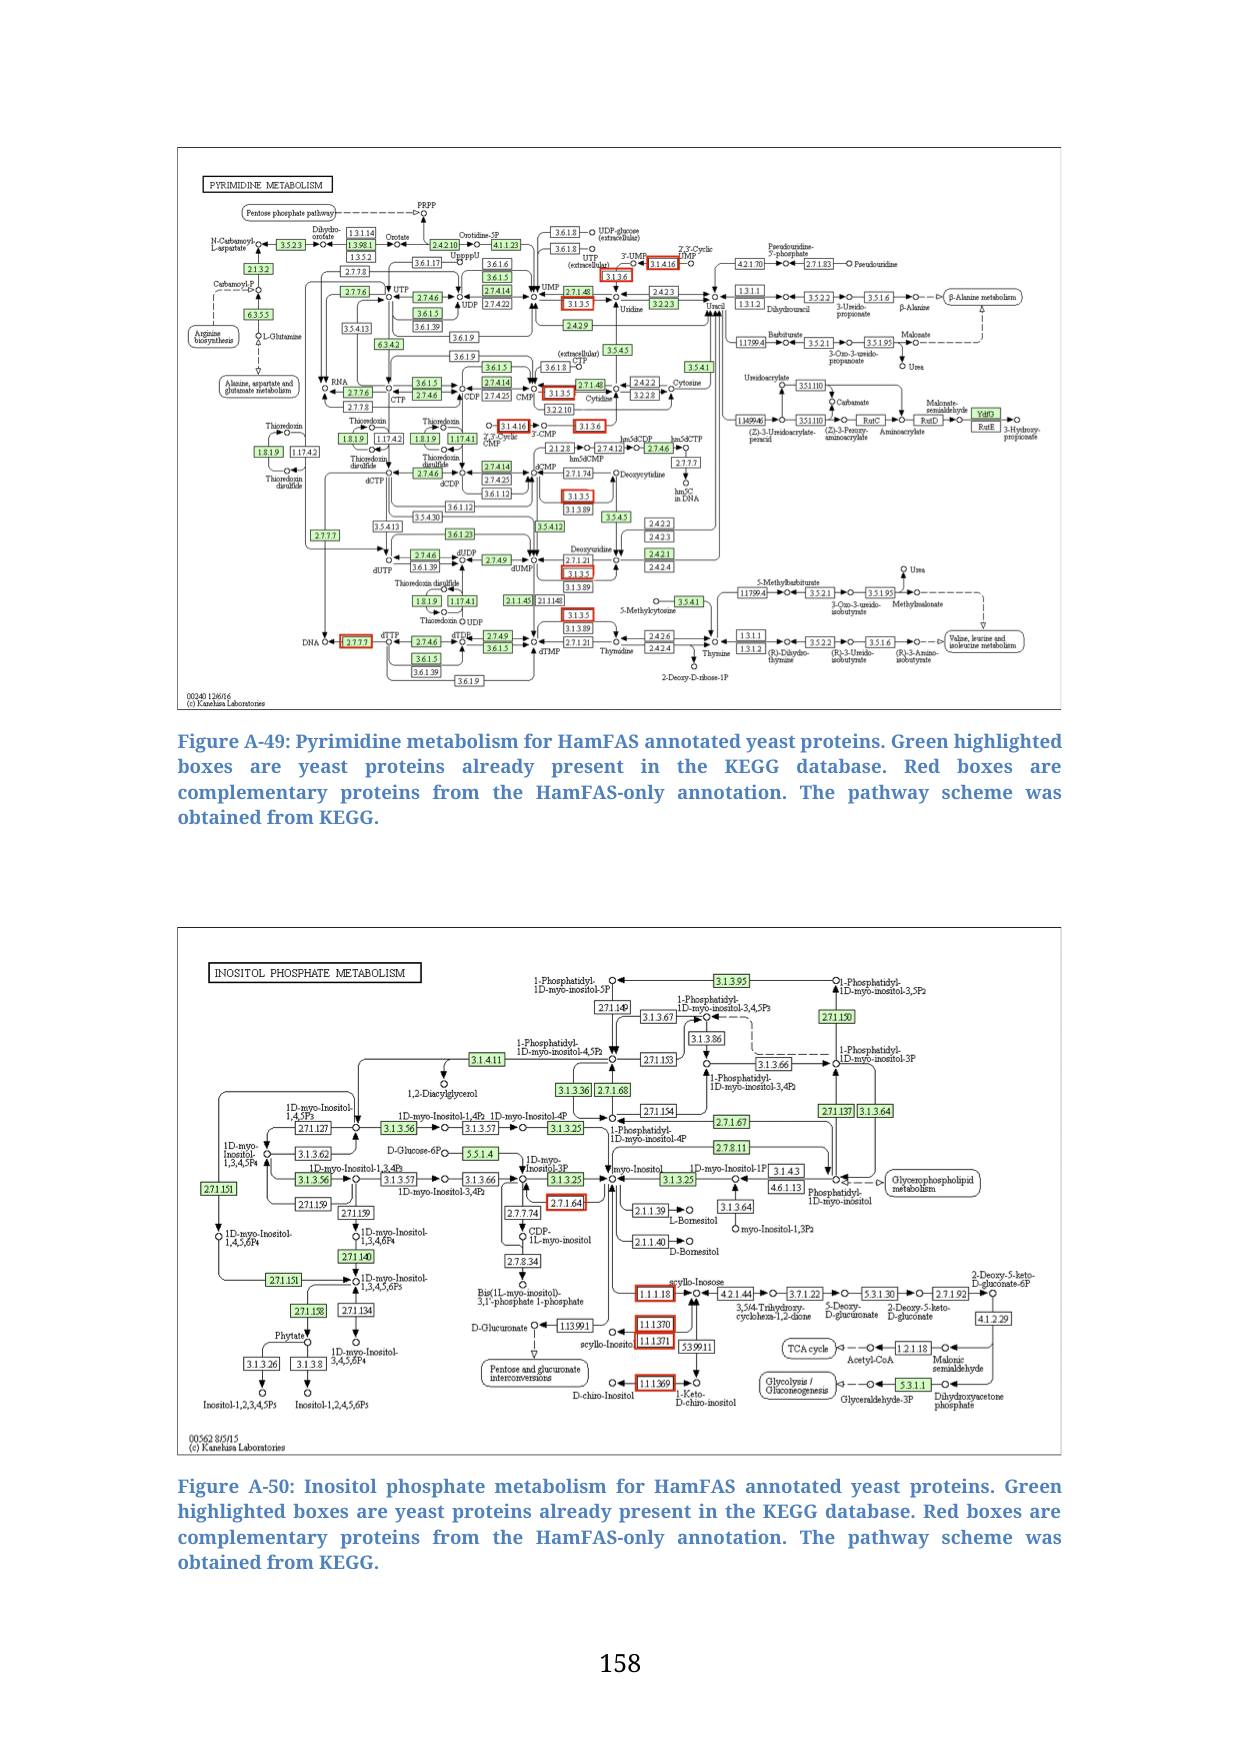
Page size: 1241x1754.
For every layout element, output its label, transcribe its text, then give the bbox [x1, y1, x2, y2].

picture [177, 147, 1062, 711]
picture [177, 927, 1062, 1456]
